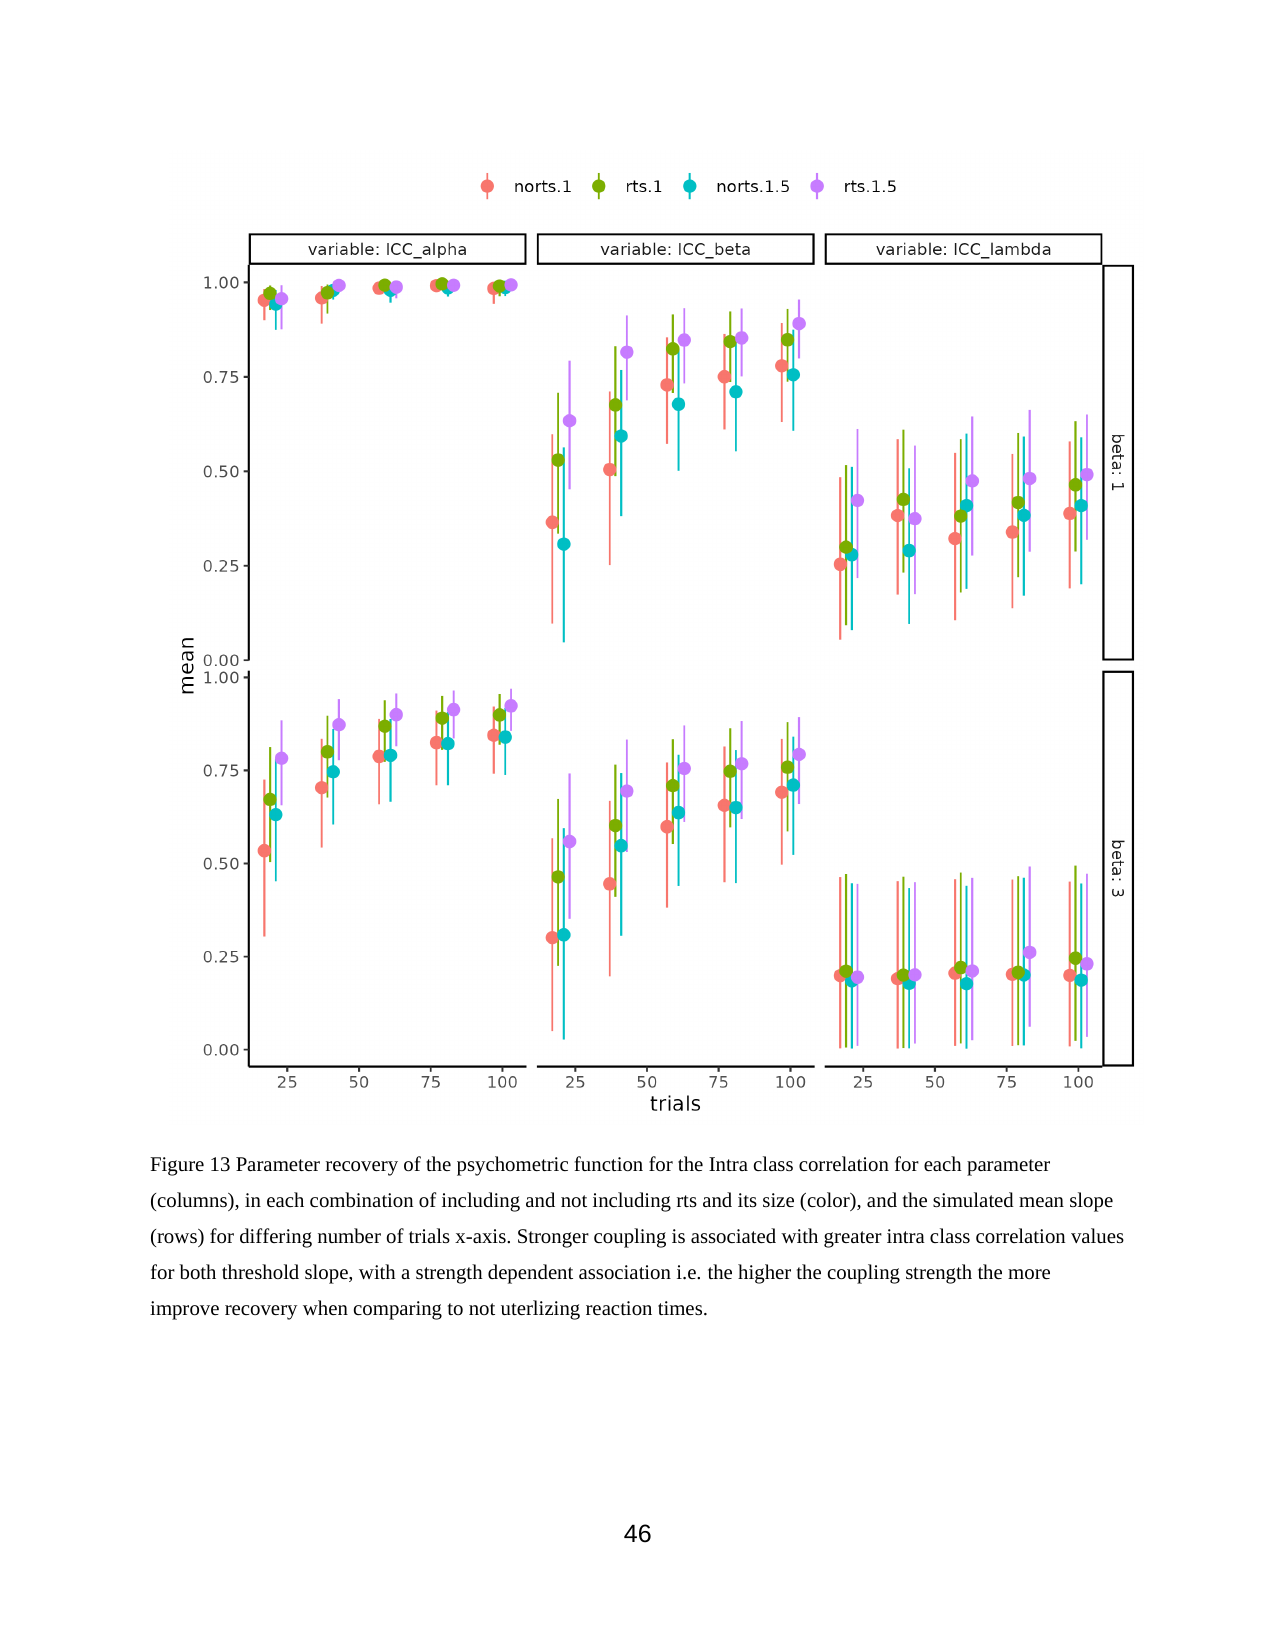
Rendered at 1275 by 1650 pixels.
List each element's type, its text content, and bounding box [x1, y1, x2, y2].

text Figure 13 Parameter recovery of the psychometric function for the Intra class correlation for each parameter (columns), in each combination of including and not including rts and its size (color), and the simulated mean slope (rows) for differing number of trials x-axis. Stronger coupling is associated with greater intra class correlation values for both threshold slope, with a strength dependent association i.e. the higher the coupling strength the more improve recovery when comparing to not uterlizing reaction times. [150, 1152, 1125, 1320]
picture [168, 150, 1144, 1125]
